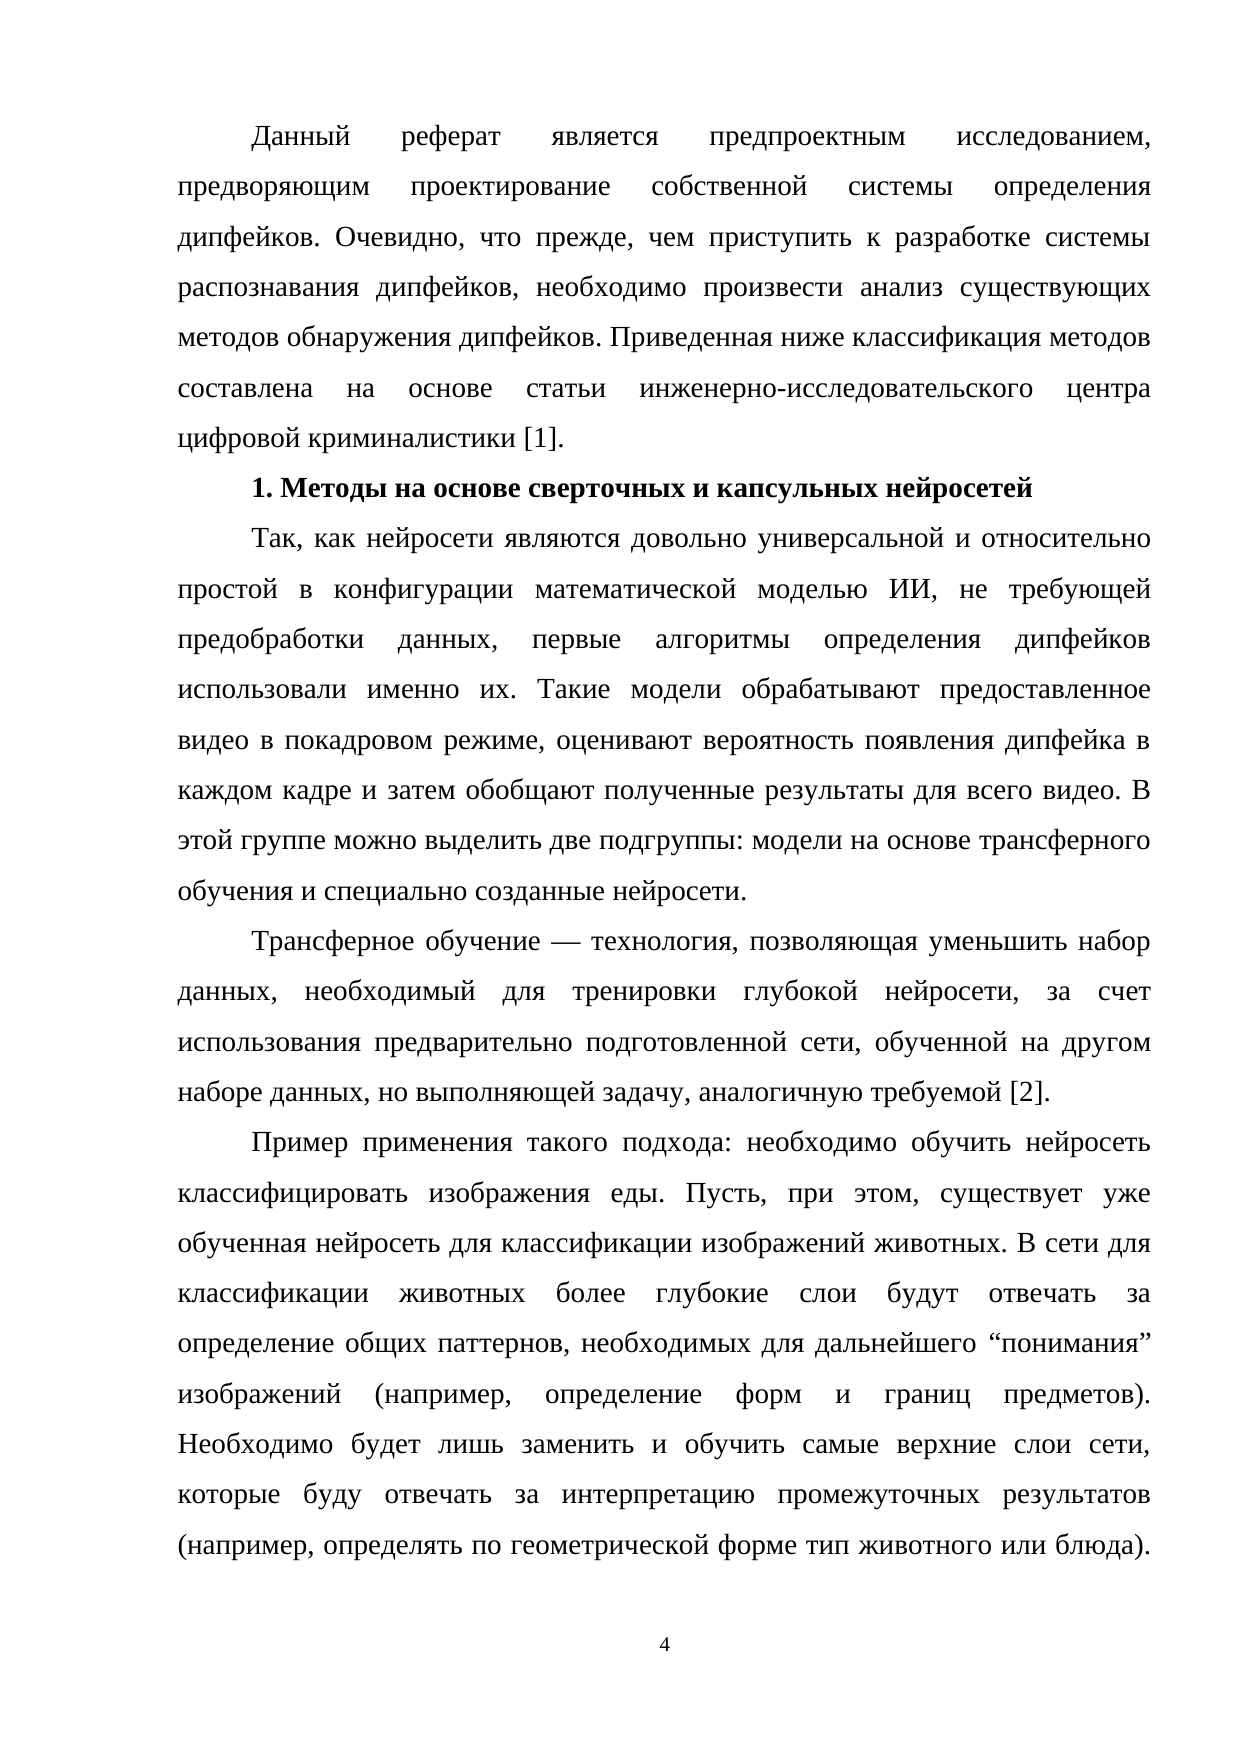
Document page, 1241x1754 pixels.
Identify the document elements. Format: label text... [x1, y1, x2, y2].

text Трансферное обучение — технология, позволяющая уменьшить набор данных, необходимый для тренировки глубокой нейросети, за счет использования предварительно подготовленной сети, обученной на другом наборе данных, но выполняющей задачу, аналогичную требуемой [2]. [177, 923, 1152, 1108]
subtitle 1. Методы на основе сверточных и капсульных нейросетей [177, 470, 1152, 504]
text Данный реферат является предпроектным исследованием, предворяющим проектирование собственной системы определения дипфейков. Очевидно, что прежде, чем приступить к разработке системы распознавания дипфейков, необходимо произвести анализ существующих методов обнаружения дипфейков. Приведенная ниже классификация методов составлена на основе статьи инженерно-исследовательского центра цифровой криминалистики [1]. [177, 118, 1152, 453]
text Так, как нейросети являются довольно универсальной и относительно простой в конфигурации математической моделью ИИ, не требующей предобработки данных, первые алгоритмы определения дипфейков использовали именно их. Такие модели обрабатывают предоставленное видео в покадровом режиме, оценивают вероятность появления дипфейка в каждом кадре и затем обобщают полученные результаты для всего видео. В этой группе можно выделить две подгруппы: модели на основе трансферного обучения и специально созданные нейросети. [177, 521, 1152, 906]
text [177, 1124, 1152, 1560]
